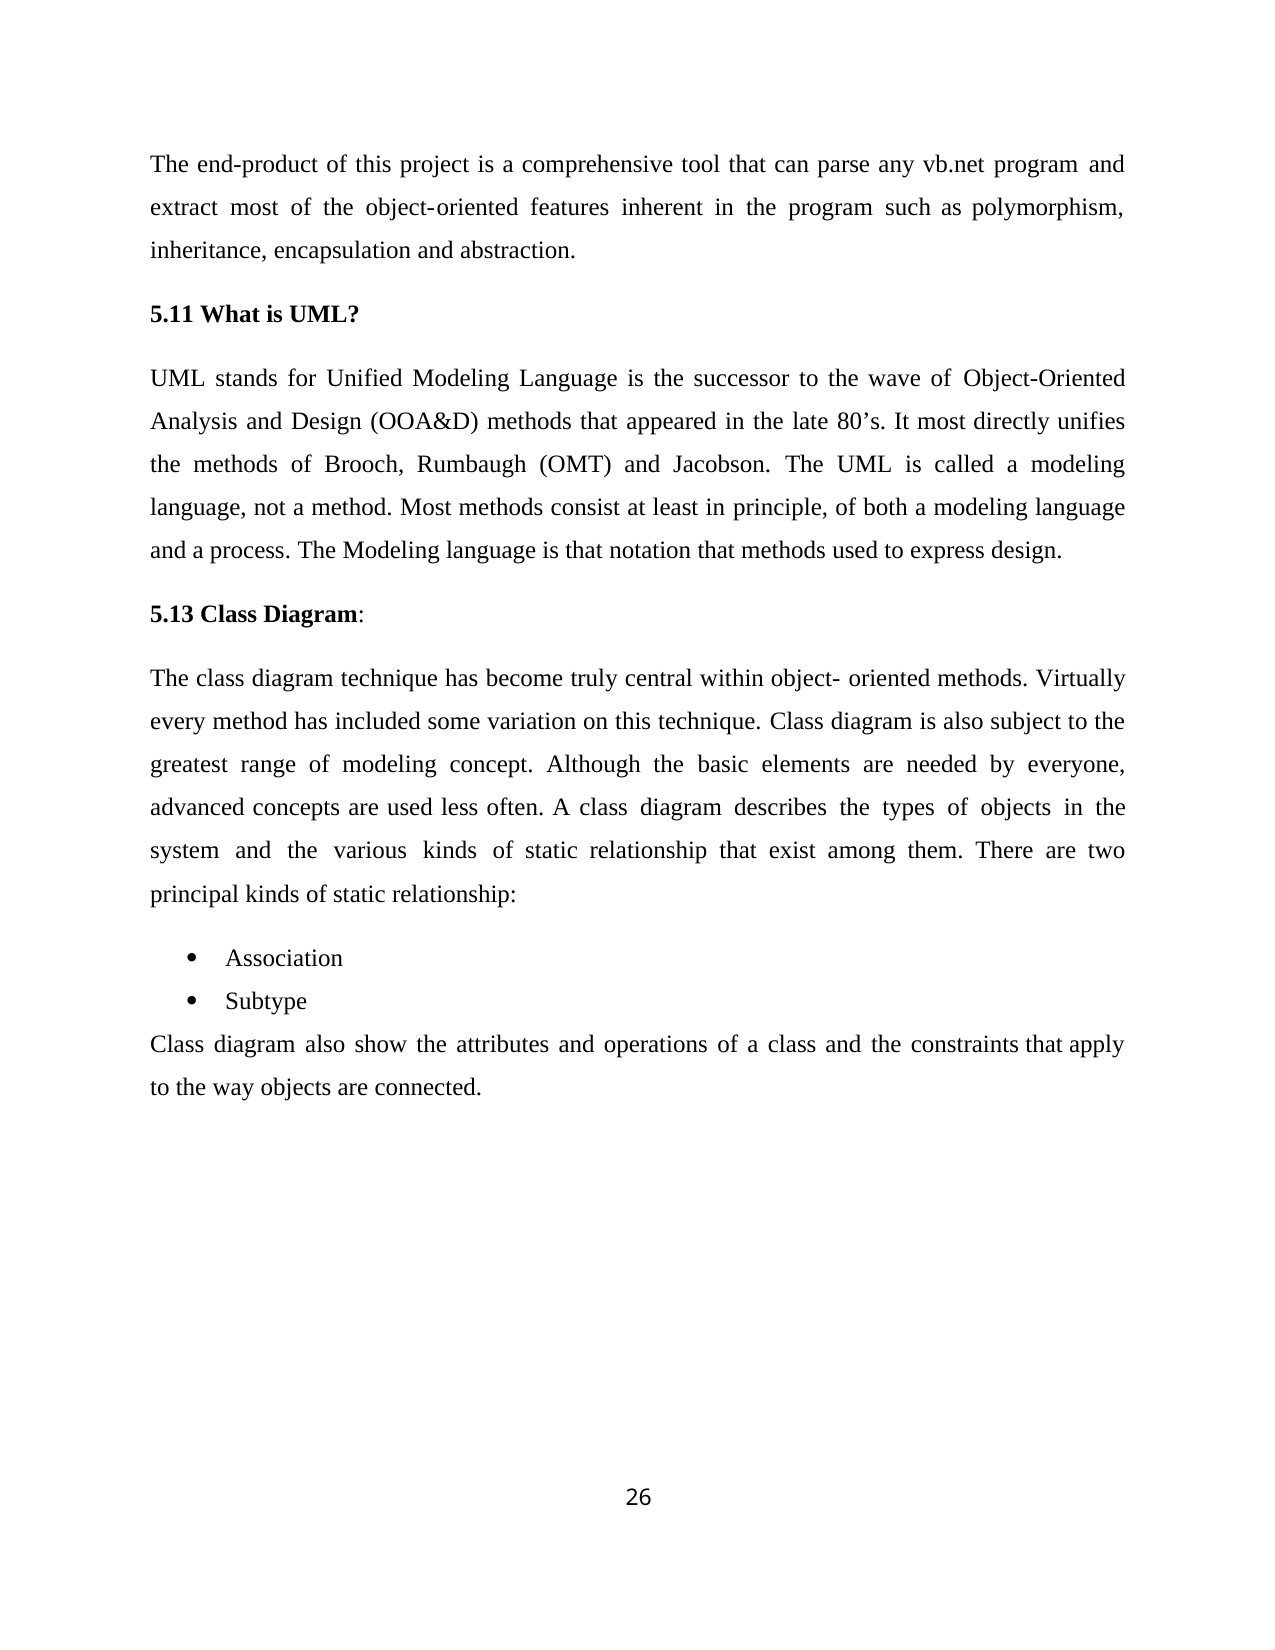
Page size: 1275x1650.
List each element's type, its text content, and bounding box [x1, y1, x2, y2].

text Class diagram also show the attributes and operations of a class and the constraints that apply to the way objects are connected. [150, 1029, 1124, 1101]
text The class diagram technique has become truly central within object- oriented methods. Virtually every method has included some variation on this technique. Class diagram is also subject to the greatest range of modeling concept. Although the basic elements are needed by everyone, advanced concepts are used less often. A class diagram describes the types of objects in the system and the various kinds of static relationship that exist among them. There are two principal kinds of static relationship: [150, 663, 1126, 907]
text 5.13 Class Diagram: [150, 599, 1126, 628]
list Subtype [187, 986, 1152, 1014]
text The end-product of this project is a comprehensive tool that can parse any vb.net program and extract most of the object-oriented features inherent in the program such as polymorphism, inheritance, encapsulation and abstraction. [150, 149, 1125, 264]
subtitle 5.11 What is UML? [150, 299, 1152, 328]
text UML stands for Unified Modeling Language is the successor to the wave of Object-Oriented Analysis and Design (OOA&D) methods that appeared in the late 80’s. It most directly unifies the methods of Brooch, Rumbaugh (OMT) and Jacobson. The UML is called a modeling language, not a method. Most methods consist at least in principle, of both a modeling language and a process. The Modeling language is that notation that methods used to express design. [150, 363, 1126, 564]
list Association [187, 943, 1152, 972]
